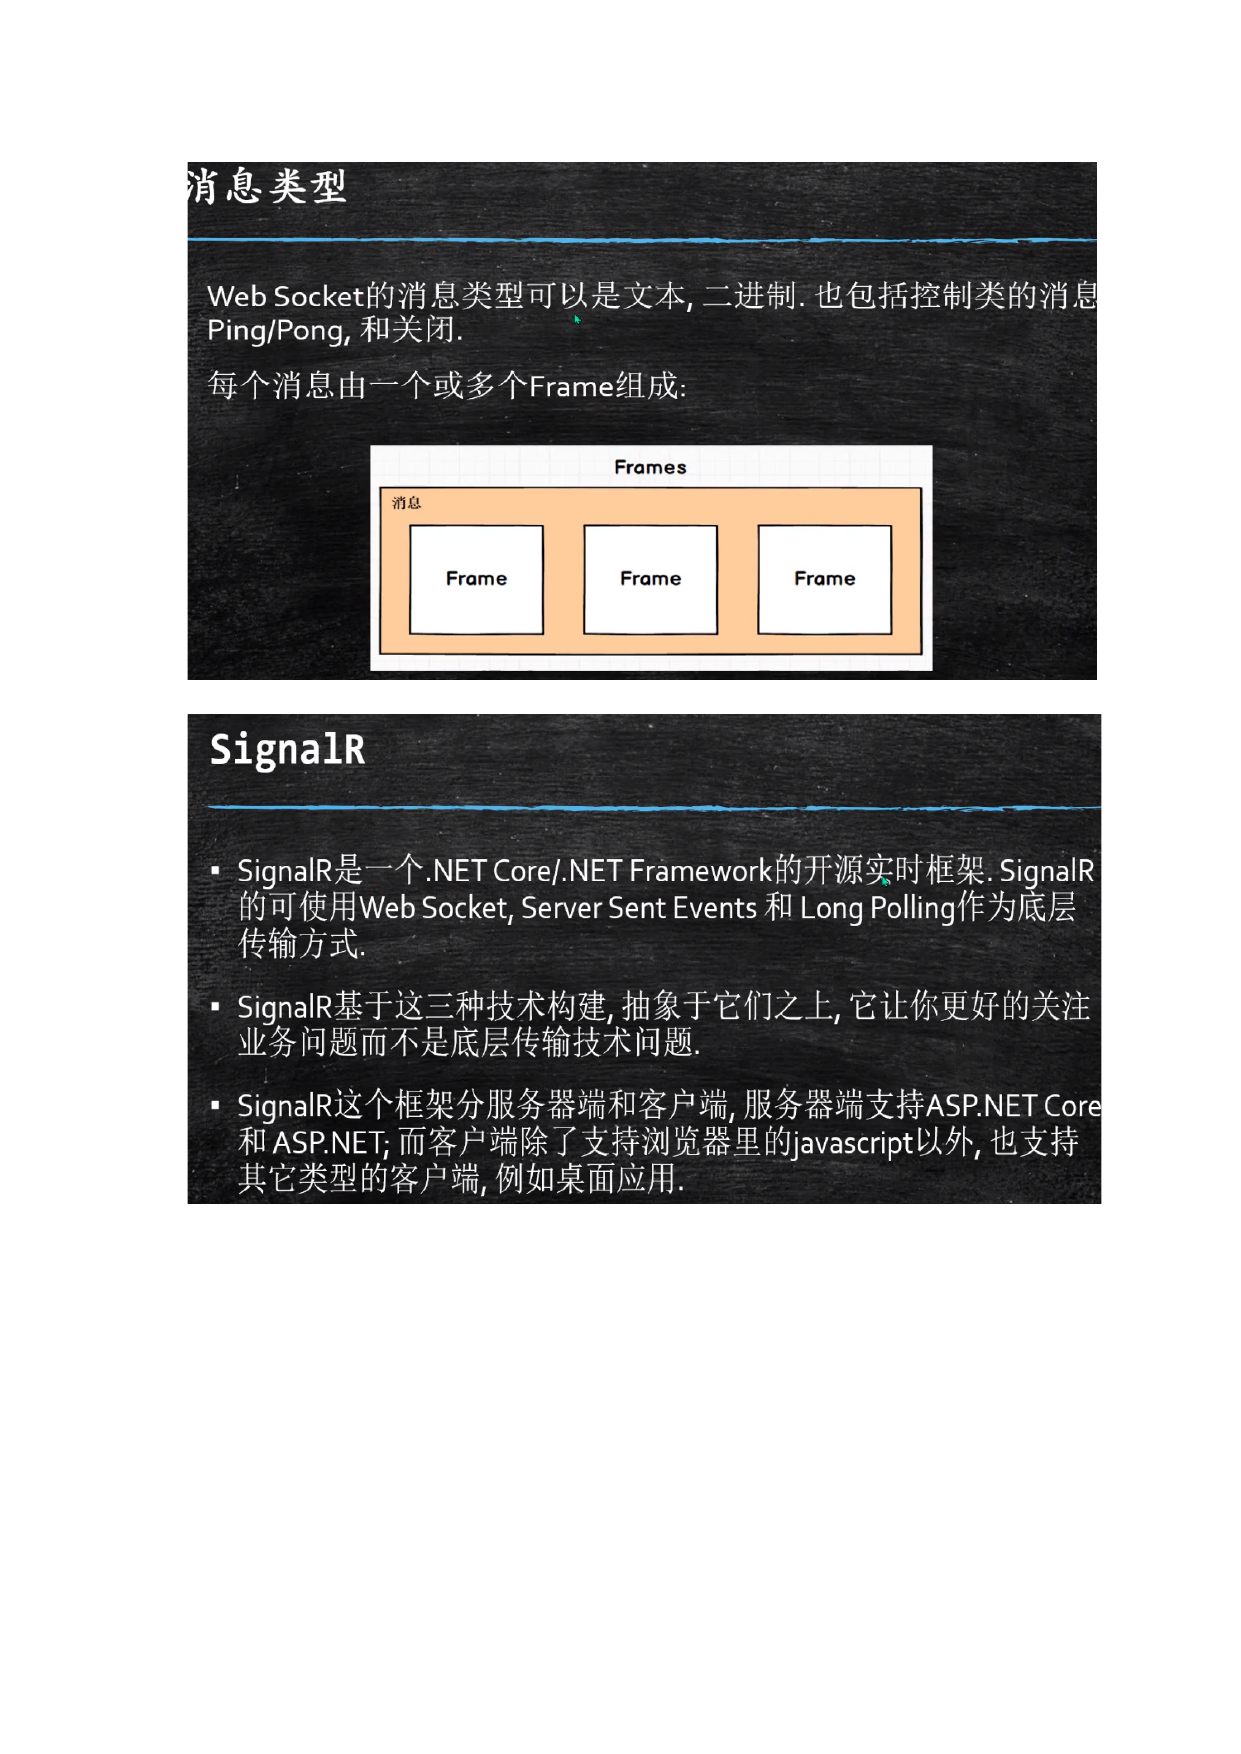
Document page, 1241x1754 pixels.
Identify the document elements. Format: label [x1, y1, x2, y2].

picture [187, 714, 1102, 1204]
picture [187, 162, 1097, 680]
